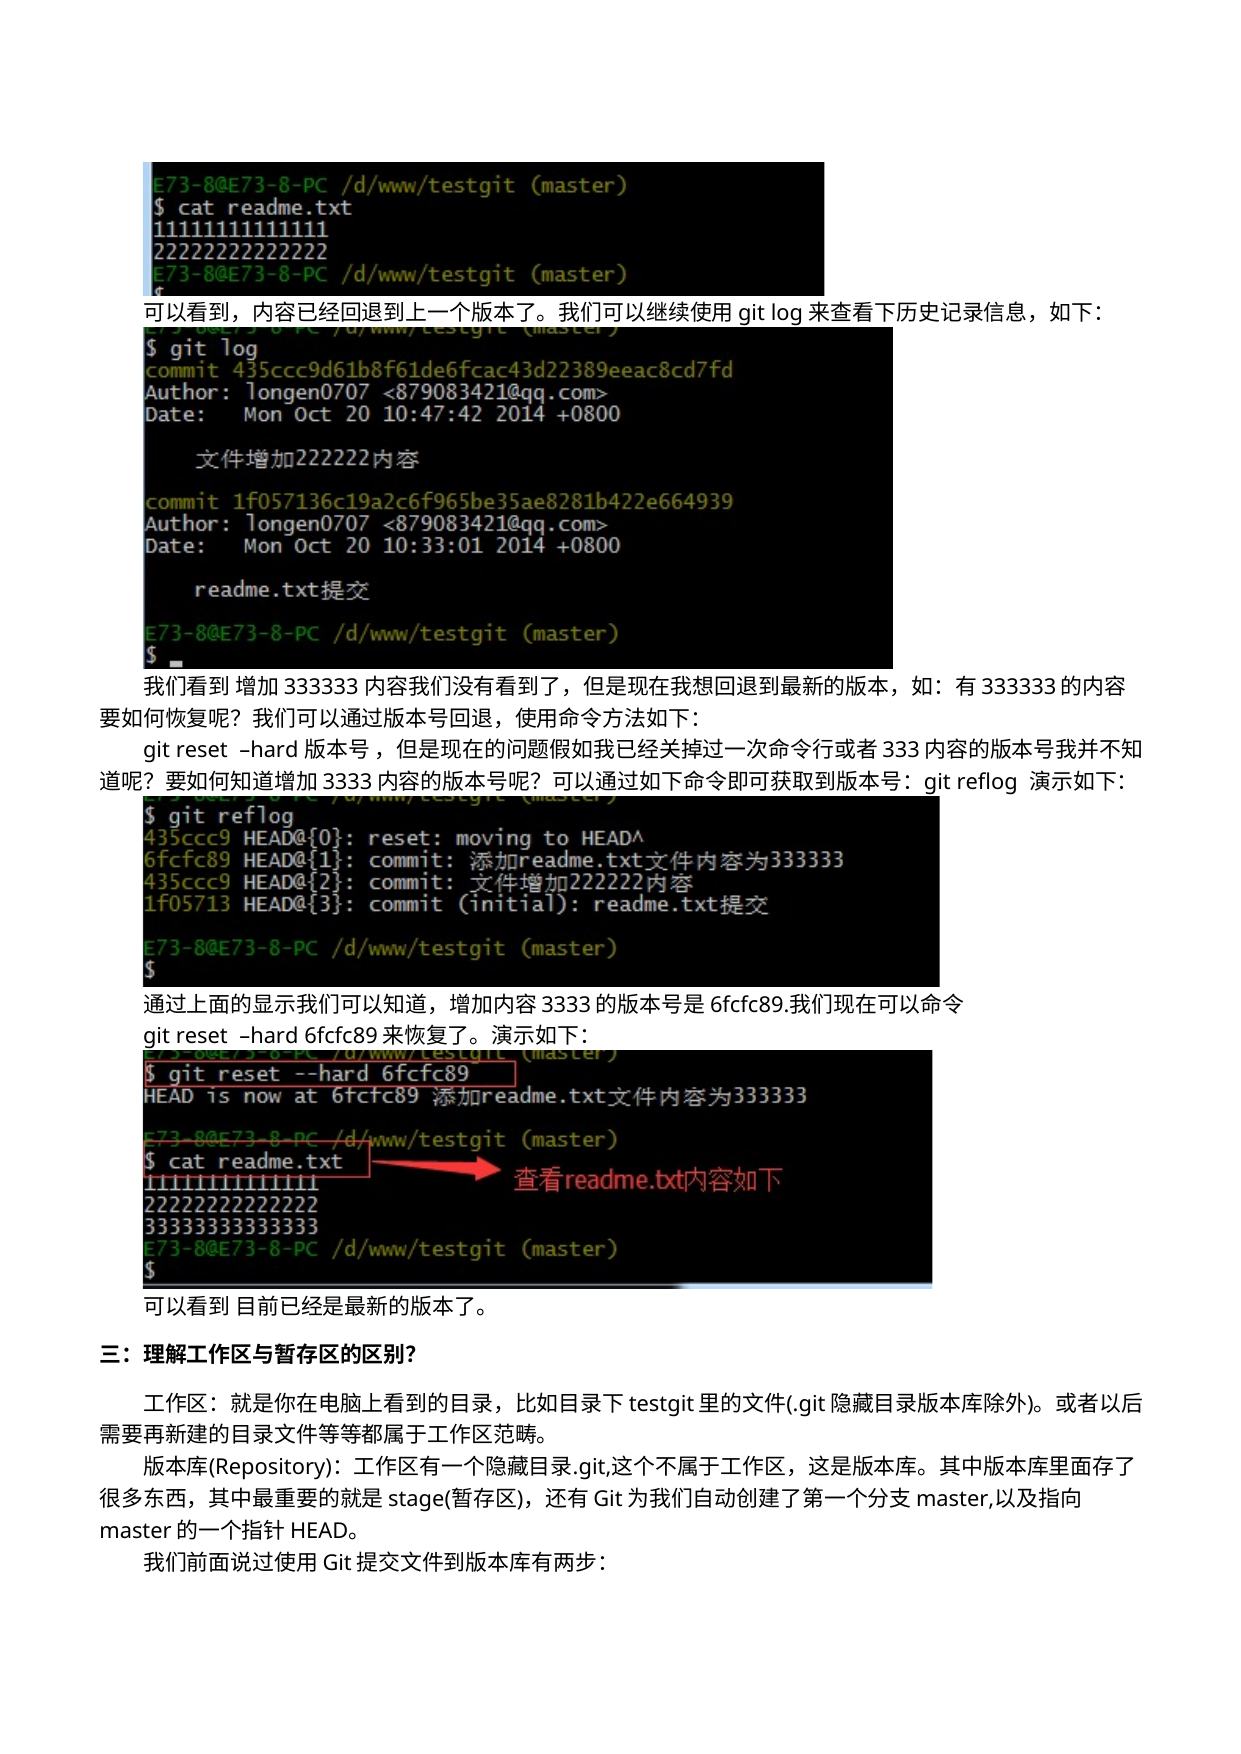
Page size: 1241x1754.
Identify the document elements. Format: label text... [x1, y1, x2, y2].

text 我们看到 增加333333 内容我们没有看到了，但是现在我想回退到最新的版本，如：有333333的内容要如何恢复呢？我们可以通过版本号回退，使用命令方法如下： [99, 669, 1147, 732]
text 工作区：就是你在电脑上看到的目录，比如目录下testgit里的文件(.git隐藏目录版本库除外)。或者以后需要再新建的目录文件等等都属于工作区范畴。 [99, 1386, 1147, 1449]
subtitle 三：理解工作区与暂存区的区别？ [99, 1337, 1147, 1369]
text git reset –hard 版本号 ，但是现在的问题假如我已经关掉过一次命令行或者333内容的版本号我并不知道呢？要如何知道增加3333内容的版本号呢？可以通过如下命令即可获取到版本号：git reflog 演示如下： [99, 732, 1147, 796]
text 可以看到 目前已经是最新的版本了。 [99, 1289, 1147, 1321]
text 通过上面的显示我们可以知道，增加内容3333的版本号是 6fcfc89.我们现在可以命令 [99, 987, 1147, 1018]
picture [142, 796, 940, 987]
picture [142, 327, 893, 669]
text 可以看到，内容已经回退到上一个版本了。我们可以继续使用git log 来查看下历史记录信息，如下： [99, 295, 1147, 327]
text git reset –hard 6fcfc89来恢复了。演示如下： [99, 1018, 1147, 1050]
text 版本库(Repository)：工作区有一个隐藏目录.git,这个不属于工作区，这是版本库。其中版本库里面存了很多东西，其中最重要的就是stage(暂存区)，还有Git为我们自动创建了第一个分支master,以及指向master的一个指针HEAD。 [99, 1449, 1147, 1544]
picture [142, 162, 825, 296]
text 我们前面说过使用Git提交文件到版本库有两步： [99, 1544, 1147, 1576]
picture [142, 1050, 933, 1289]
